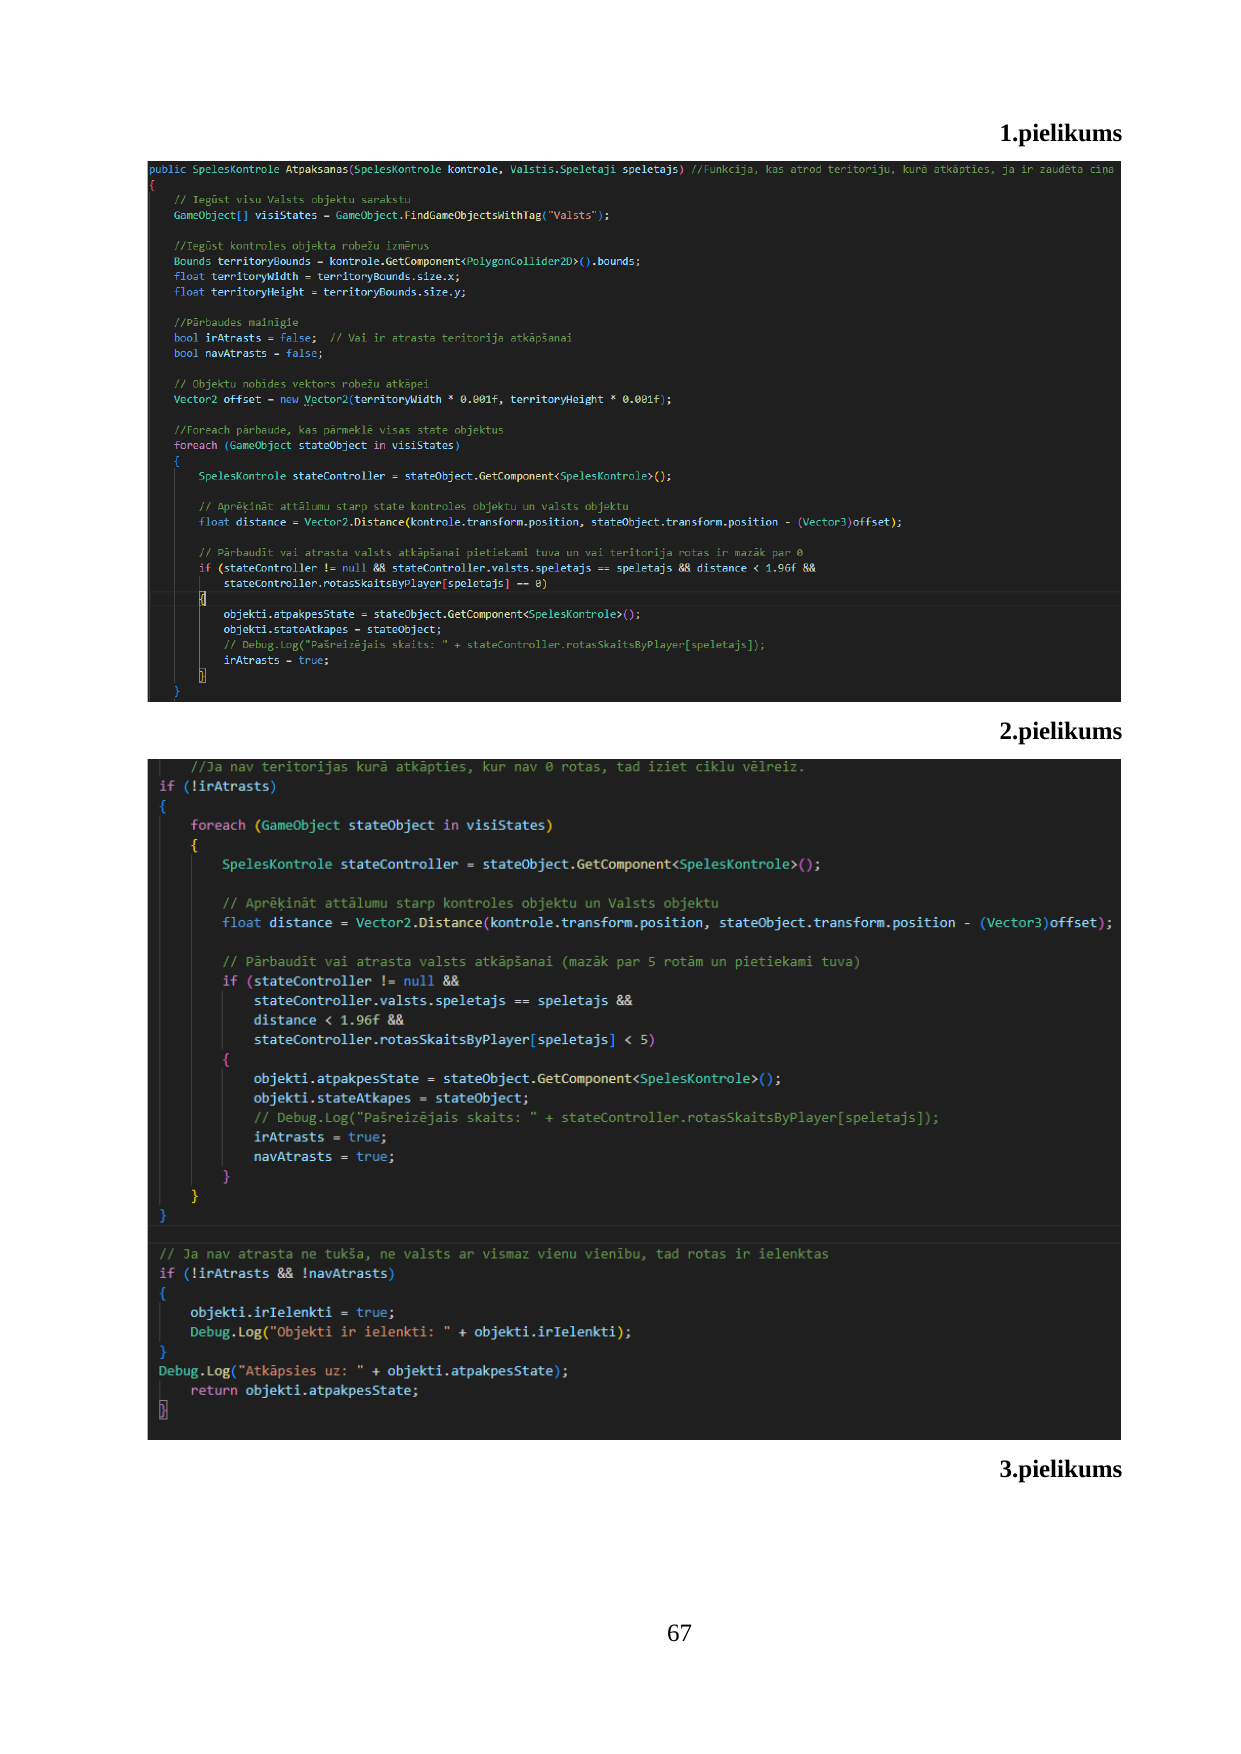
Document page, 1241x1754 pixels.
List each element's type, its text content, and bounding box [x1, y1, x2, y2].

picture [147, 759, 1121, 1440]
text 3.pielikums [148, 1454, 1122, 1483]
text 2.pielikums [148, 716, 1122, 745]
picture [147, 161, 1121, 702]
text 1.pielikums [148, 118, 1122, 147]
